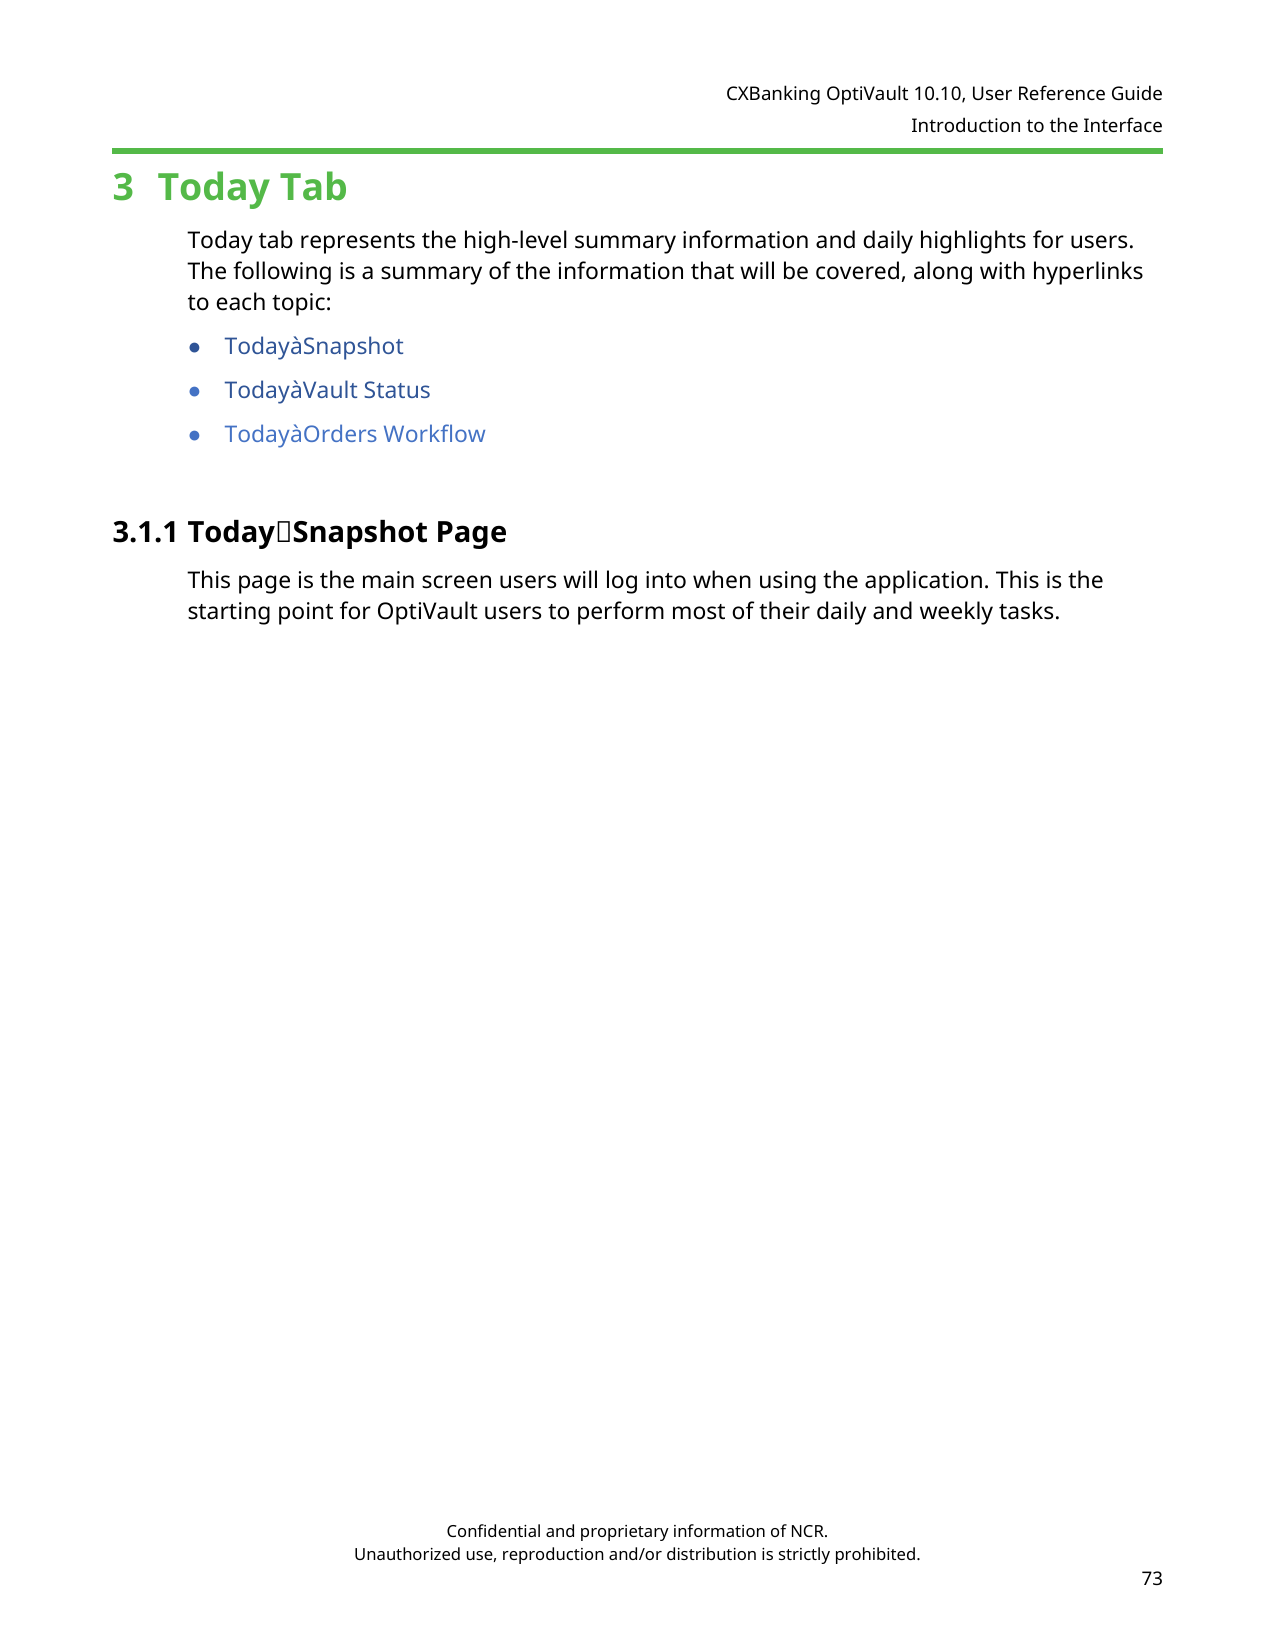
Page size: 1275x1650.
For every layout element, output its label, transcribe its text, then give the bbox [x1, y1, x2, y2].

text Today tab represents the high-level summary information and daily highlights for users. The following is a summary of the information that will be covered, along with hyperlinks to each topic: [187, 224, 1163, 318]
list TodayàOrders Workflow [187, 418, 1163, 449]
list TodayàSnapshot [187, 330, 1163, 361]
subtitle TodaySnapshot Page [112, 512, 1163, 551]
text This page is the main screen users will log into when using the application. This is the starting point for OptiVault users to perform most of their daily and weekly tasks. [187, 564, 1163, 626]
list TodayàVault Status [187, 374, 1163, 405]
subtitle Today Tab [112, 160, 1163, 211]
